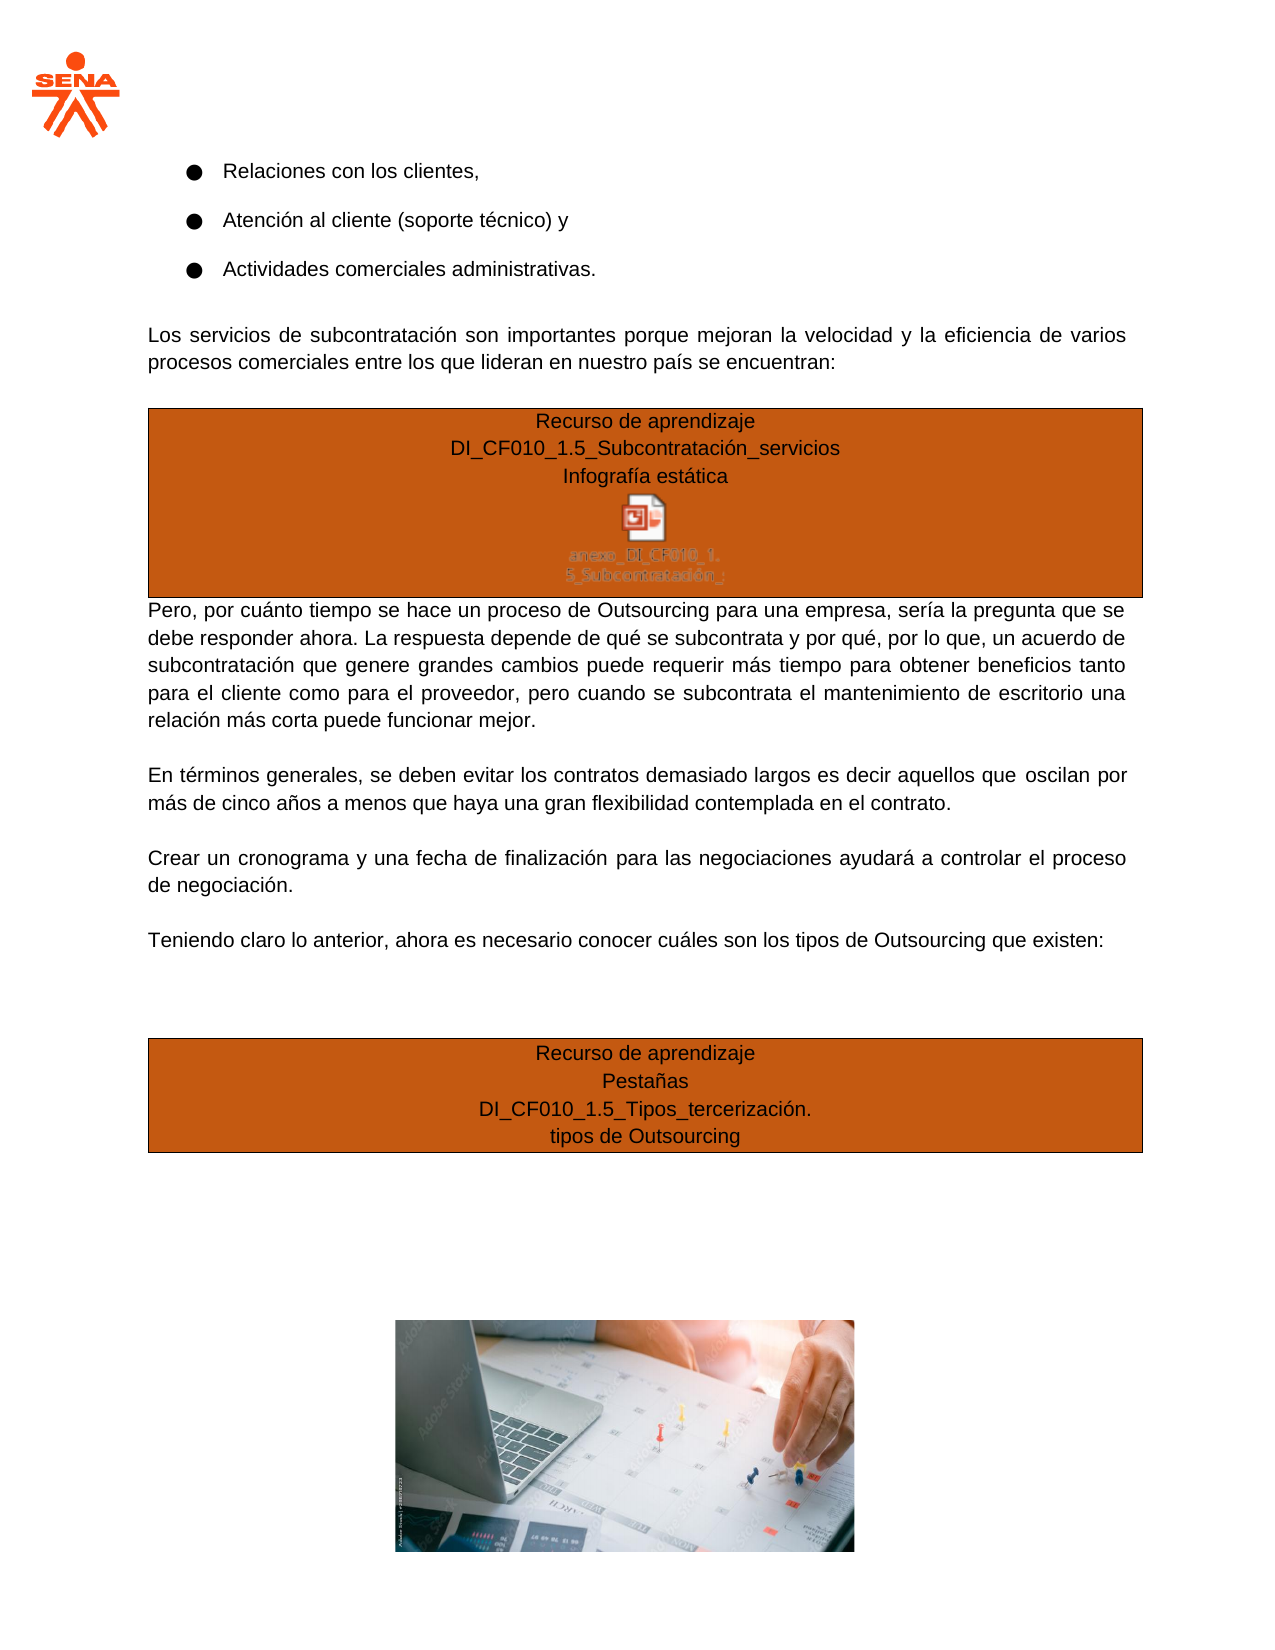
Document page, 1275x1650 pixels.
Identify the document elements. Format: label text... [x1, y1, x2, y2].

list Atención al cliente (soporte técnico) y [185, 197, 1127, 239]
text Teniendo claro lo anterior, ahora es necesario conocer cuáles son los tipos de Outsourcing que existen: [148, 928, 1127, 952]
text En términos generales, se deben evitar los contratos demasiado largos es decir aquellos que oscilan por más de cinco años a menos que haya una gran flexibilidad contemplada en el contrato. [148, 763, 1127, 814]
list Actividades comerciales administrativas. [185, 246, 1127, 288]
list Relaciones con los clientes, [185, 148, 1127, 190]
table_header Recurso de aprendizaje Pestañas DI_CF010_1.5_Tipos_tercerización. tipos de Outsourcing [149, 1039, 1142, 1152]
picture [22, 48, 126, 142]
text Los servicios de subcontratación son importantes porque mejoran la velocidad y la eficiencia de varios procesos comerciales entre los que lideran en nuestro país se encuentran: [148, 322, 1127, 374]
table_header Recurso de aprendizaje DI_CF010_1.5_Subcontratación_servicios Infografía estática [149, 409, 1142, 597]
text Pero, por cuánto tiempo se hace un proceso de Outsourcing para una empresa, sería la pregunta que se debe responder ahora. La respuesta depende de qué se subcontrata y por qué, por lo que, un acuerdo de subcontratación que genere grandes cambios puede requerir más tiempo para obtener beneficios tanto para el cliente como para el proveedor, pero cuando se subcontrata el mantenimiento de escritorio una relación más corta puede funcionar mejor. [148, 598, 1127, 732]
picture [395, 1320, 855, 1552]
text Crear un cronograma y una fecha de finalización para las negociaciones ayudará a controlar el proceso de negociación. [148, 846, 1127, 897]
